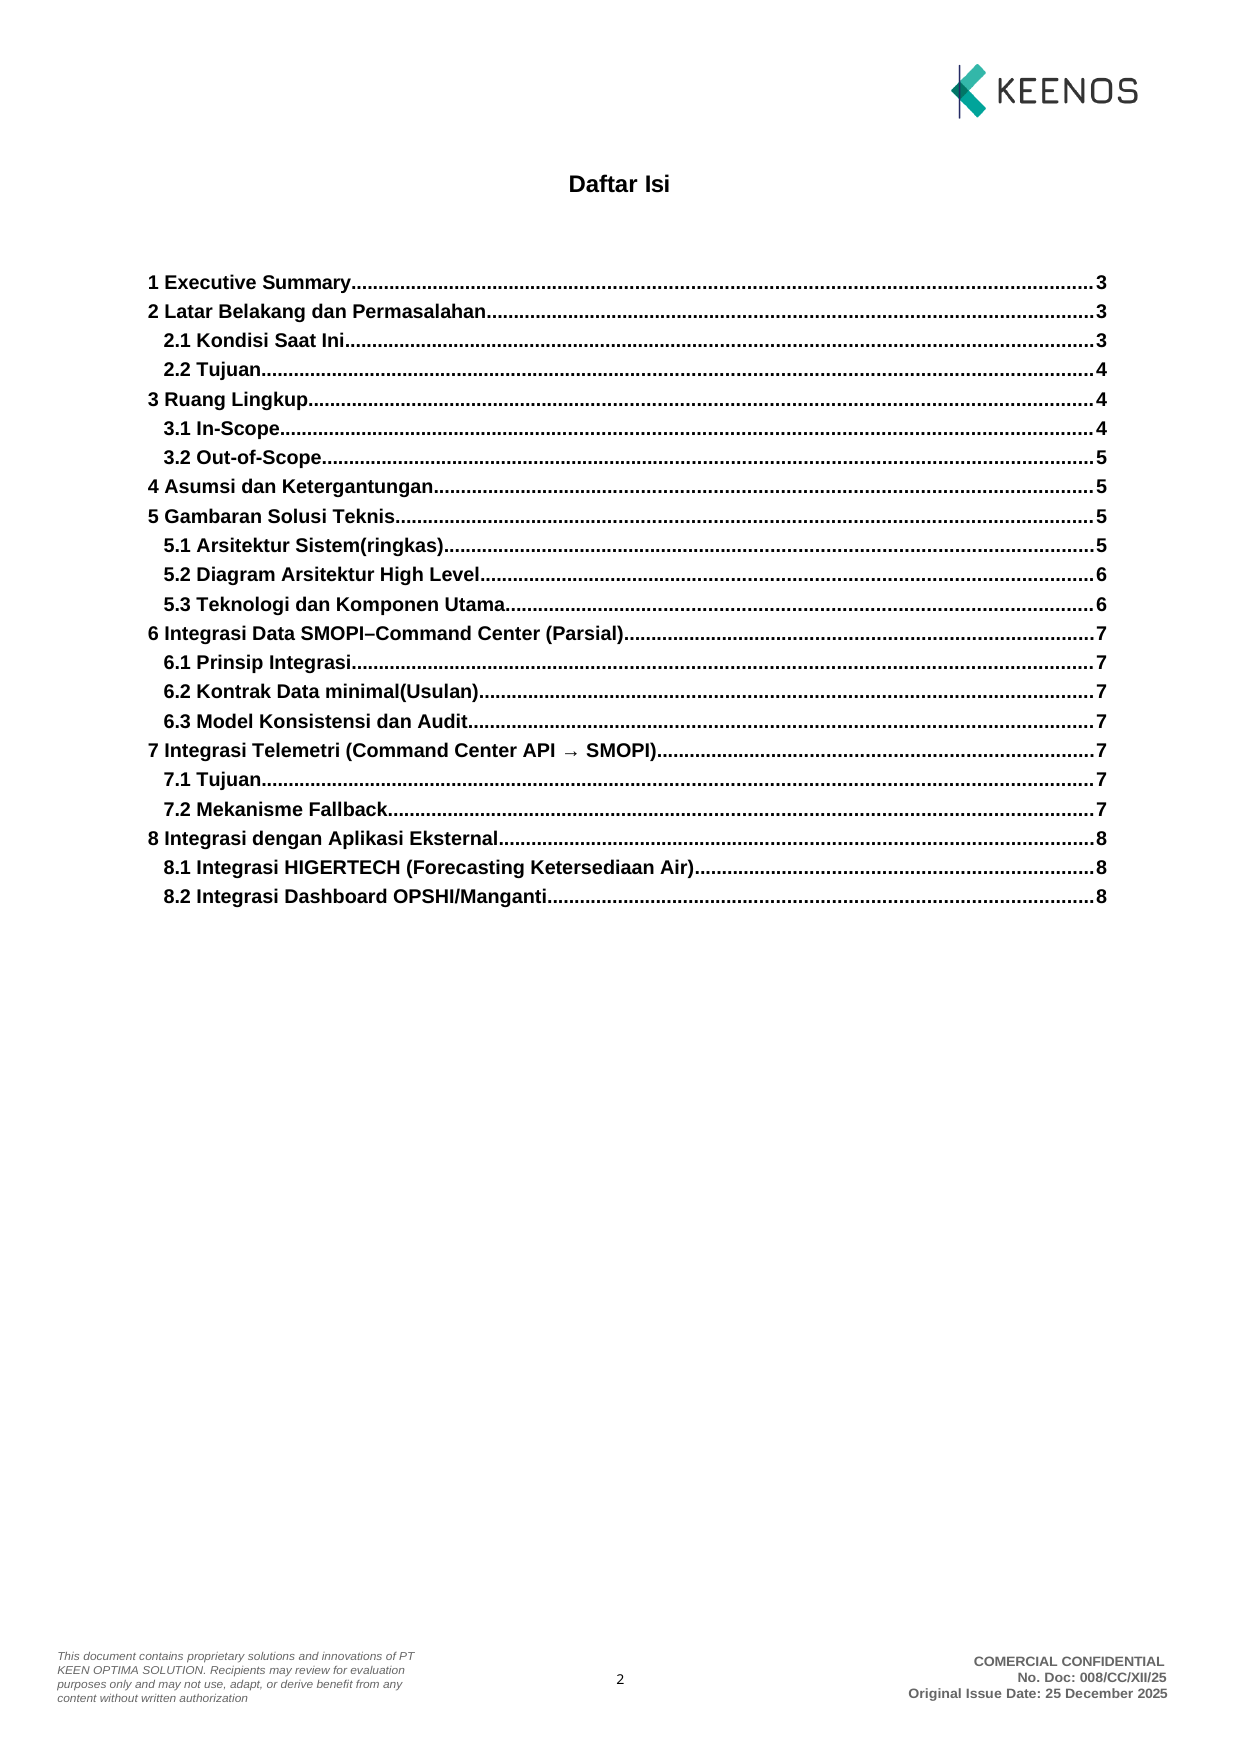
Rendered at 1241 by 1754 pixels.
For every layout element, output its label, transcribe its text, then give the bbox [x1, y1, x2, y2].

text Daftar Isi [148, 170, 1091, 198]
picture [950, 63, 1146, 119]
